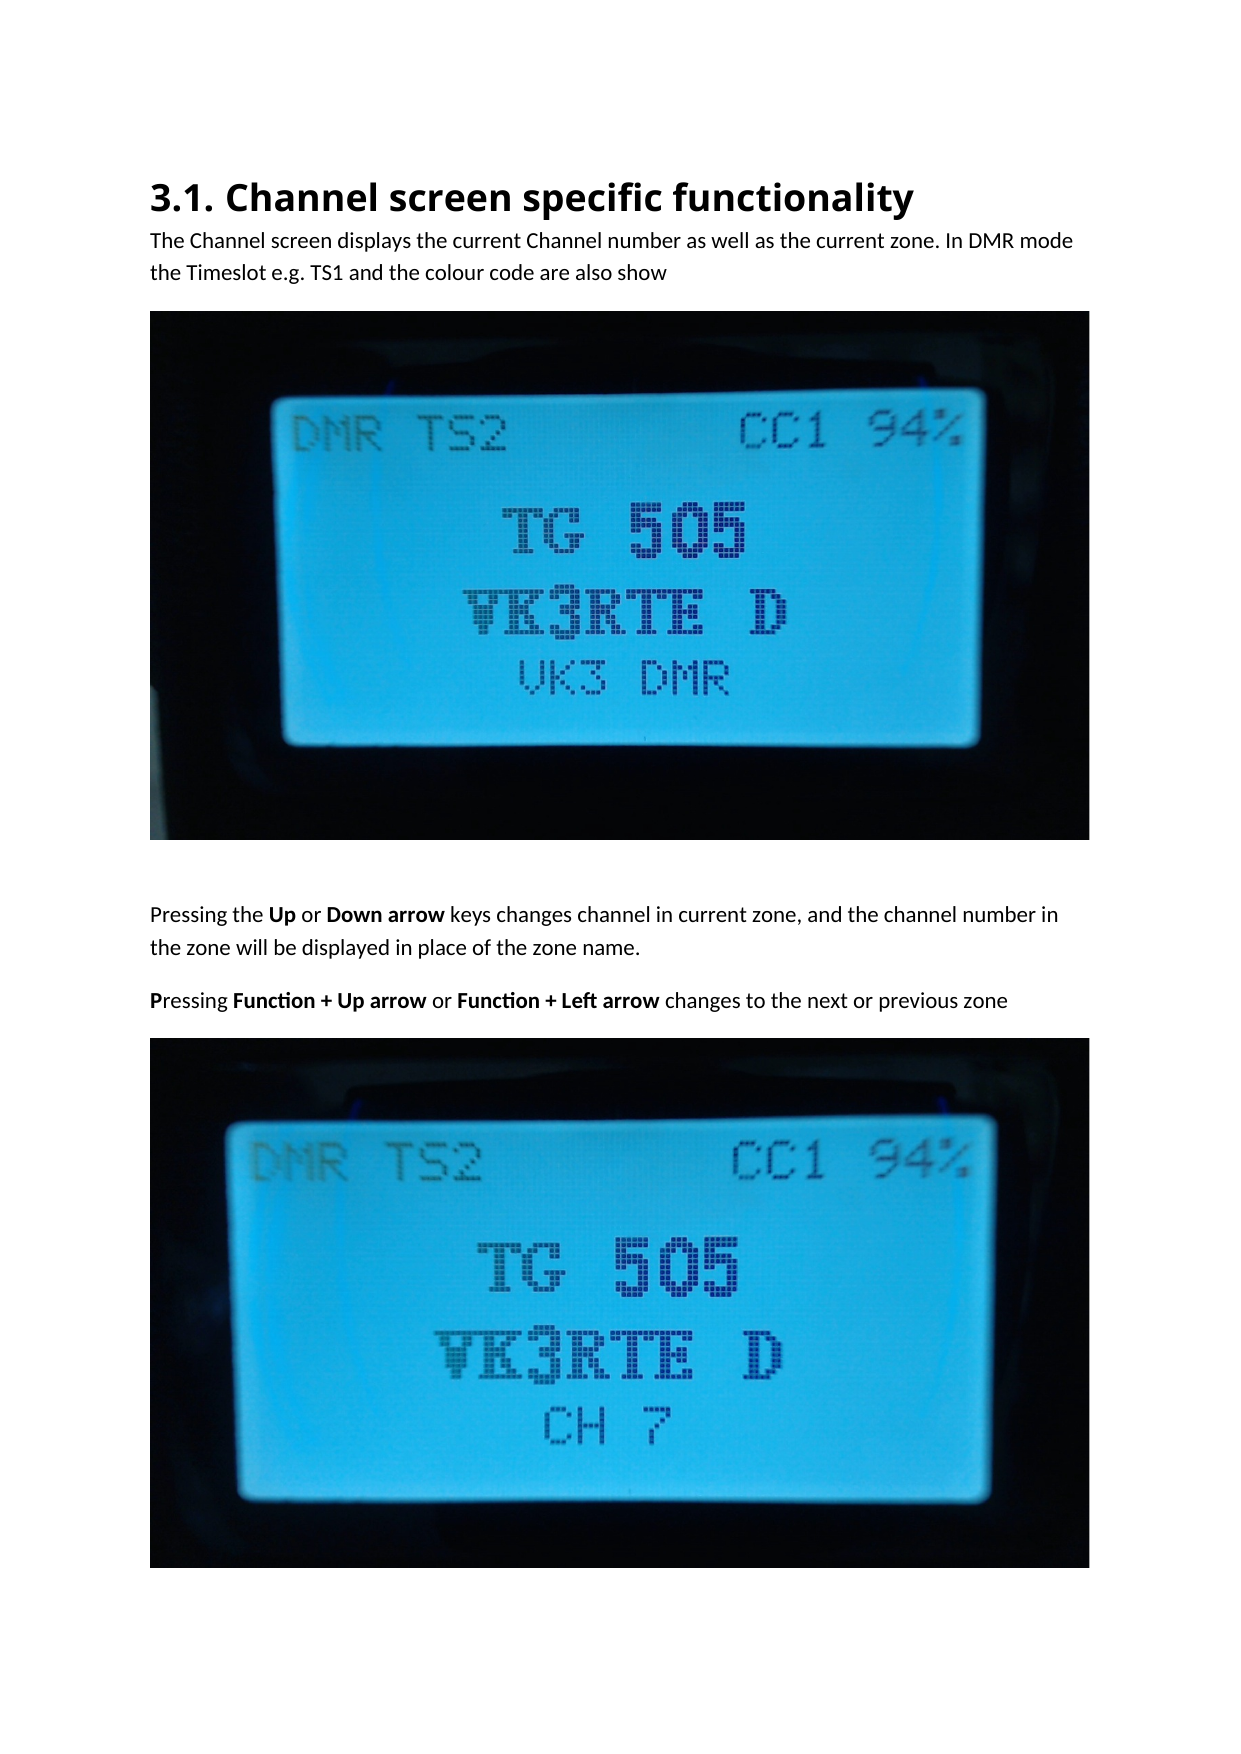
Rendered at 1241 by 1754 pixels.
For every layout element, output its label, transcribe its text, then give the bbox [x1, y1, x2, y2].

text Pressing Function + Up arrow or Function + Left arrow changes to the next or previous zone [150, 986, 1090, 1014]
picture [150, 1038, 1090, 1568]
picture [150, 311, 1090, 840]
text Pressing the Up or Down arrow keys changes channel in current zone, and the channel number in the zone will be displayed in place of the zone name. [150, 901, 1090, 961]
subtitle Channel screen specific functionality The Channel screen displays the current Channel number as well as the current zone. In DMR mode the Timeslot e.g. TS1 and the colour code are also show [150, 171, 1090, 286]
